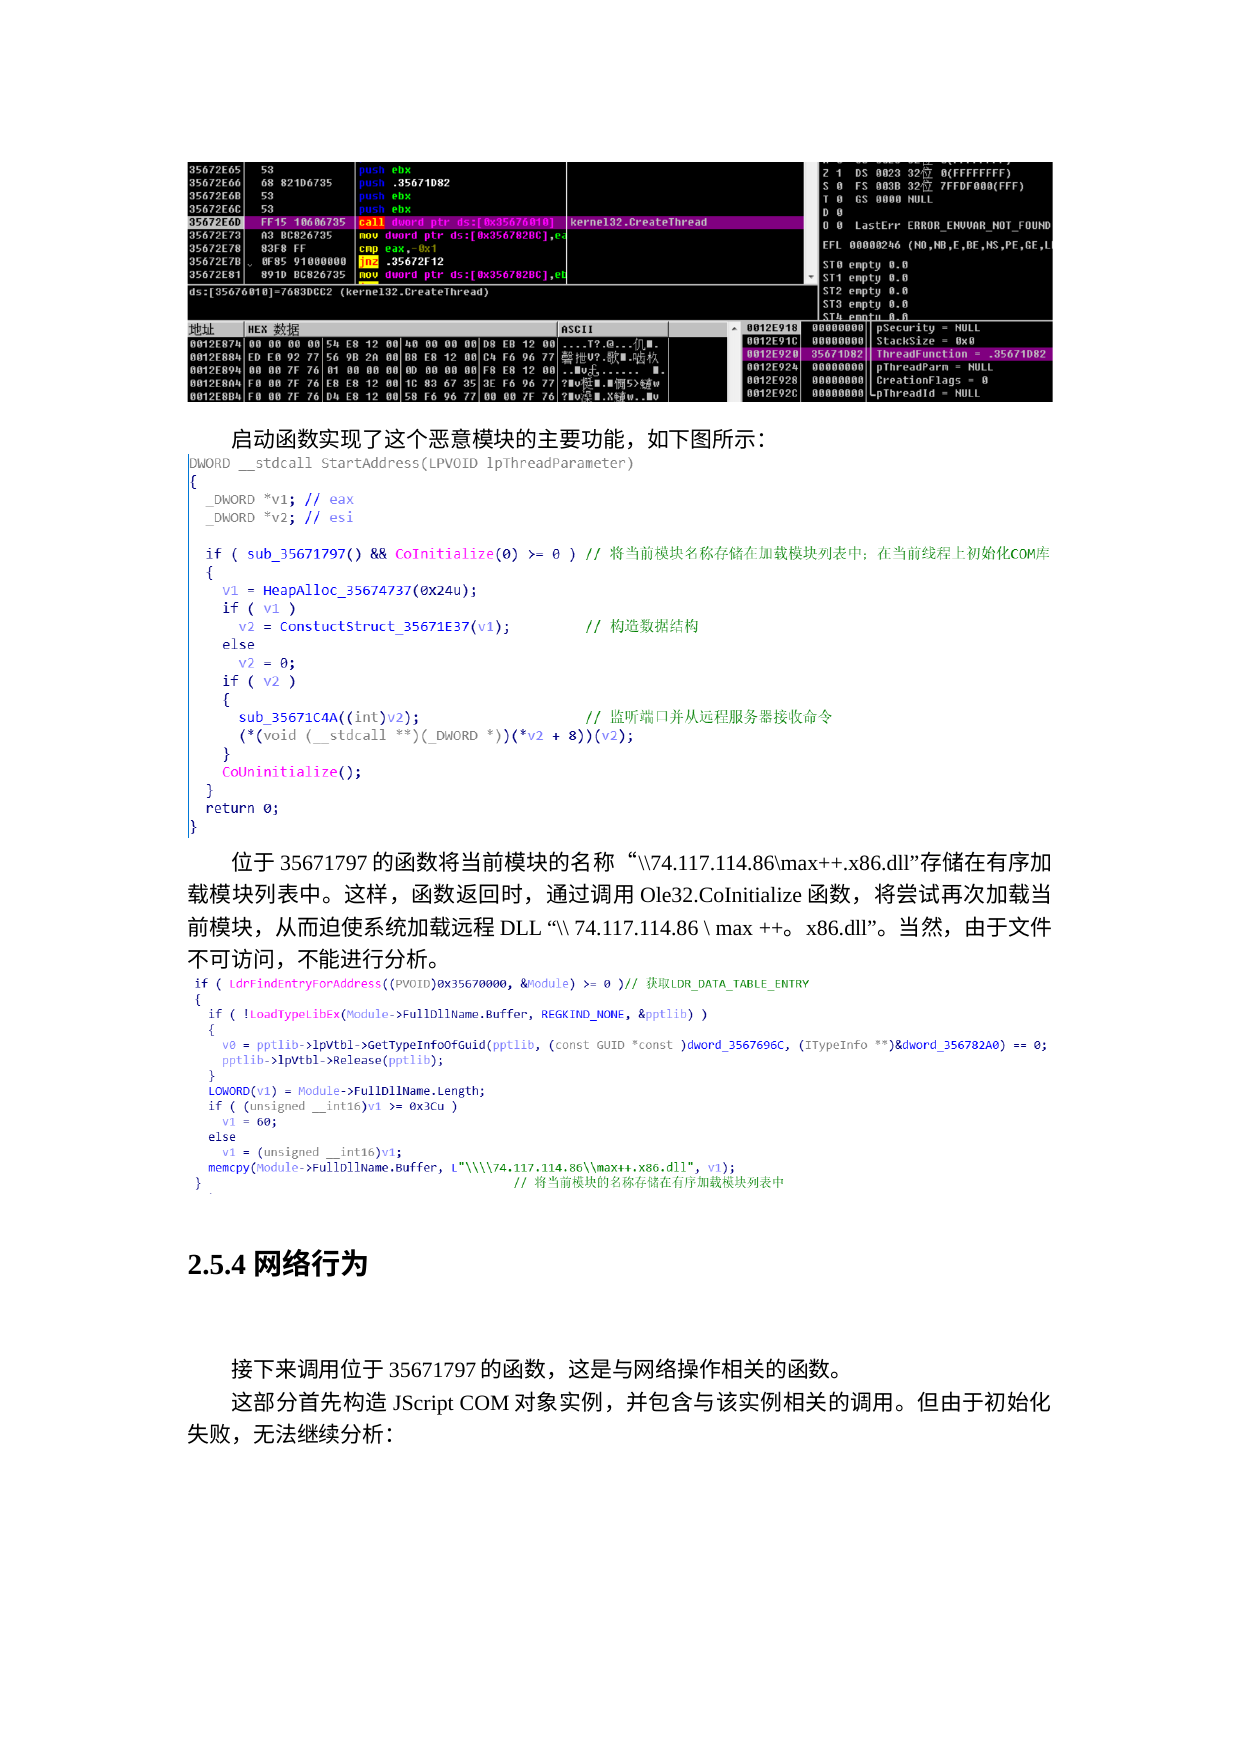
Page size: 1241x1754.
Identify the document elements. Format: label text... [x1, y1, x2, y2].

picture [187, 974, 1053, 1194]
text 位于35671797的函数将当前模块的名称“\\74.117.114.86\max++.x86.dll”存储在有序加载模块列表中。这样，函数返回时，通过调用Ole32.CoInitialize函数，将尝试再次加载当前模块，从而迫使系统加载远程DLL “\\ 74.117.114.86 \ max ++。x86.dll”。当然，由于文件不可访问，不能进行分析。 [187, 844, 1053, 974]
text 启动函数实现了这个恶意模块的主要功能，如下图所示： [187, 422, 1053, 454]
picture [187, 162, 1053, 402]
text 这部分首先构造JScript COM对象实例，并包含与该实例相关的调用。但由于初始化失败，无法继续分析： [187, 1384, 1053, 1449]
subtitle 2.5.4 网络行为 [187, 1229, 1053, 1294]
text 接下来调用位于35671797的函数，这是与网络操作相关的函数。 [187, 1352, 1053, 1384]
picture [187, 454, 1053, 838]
